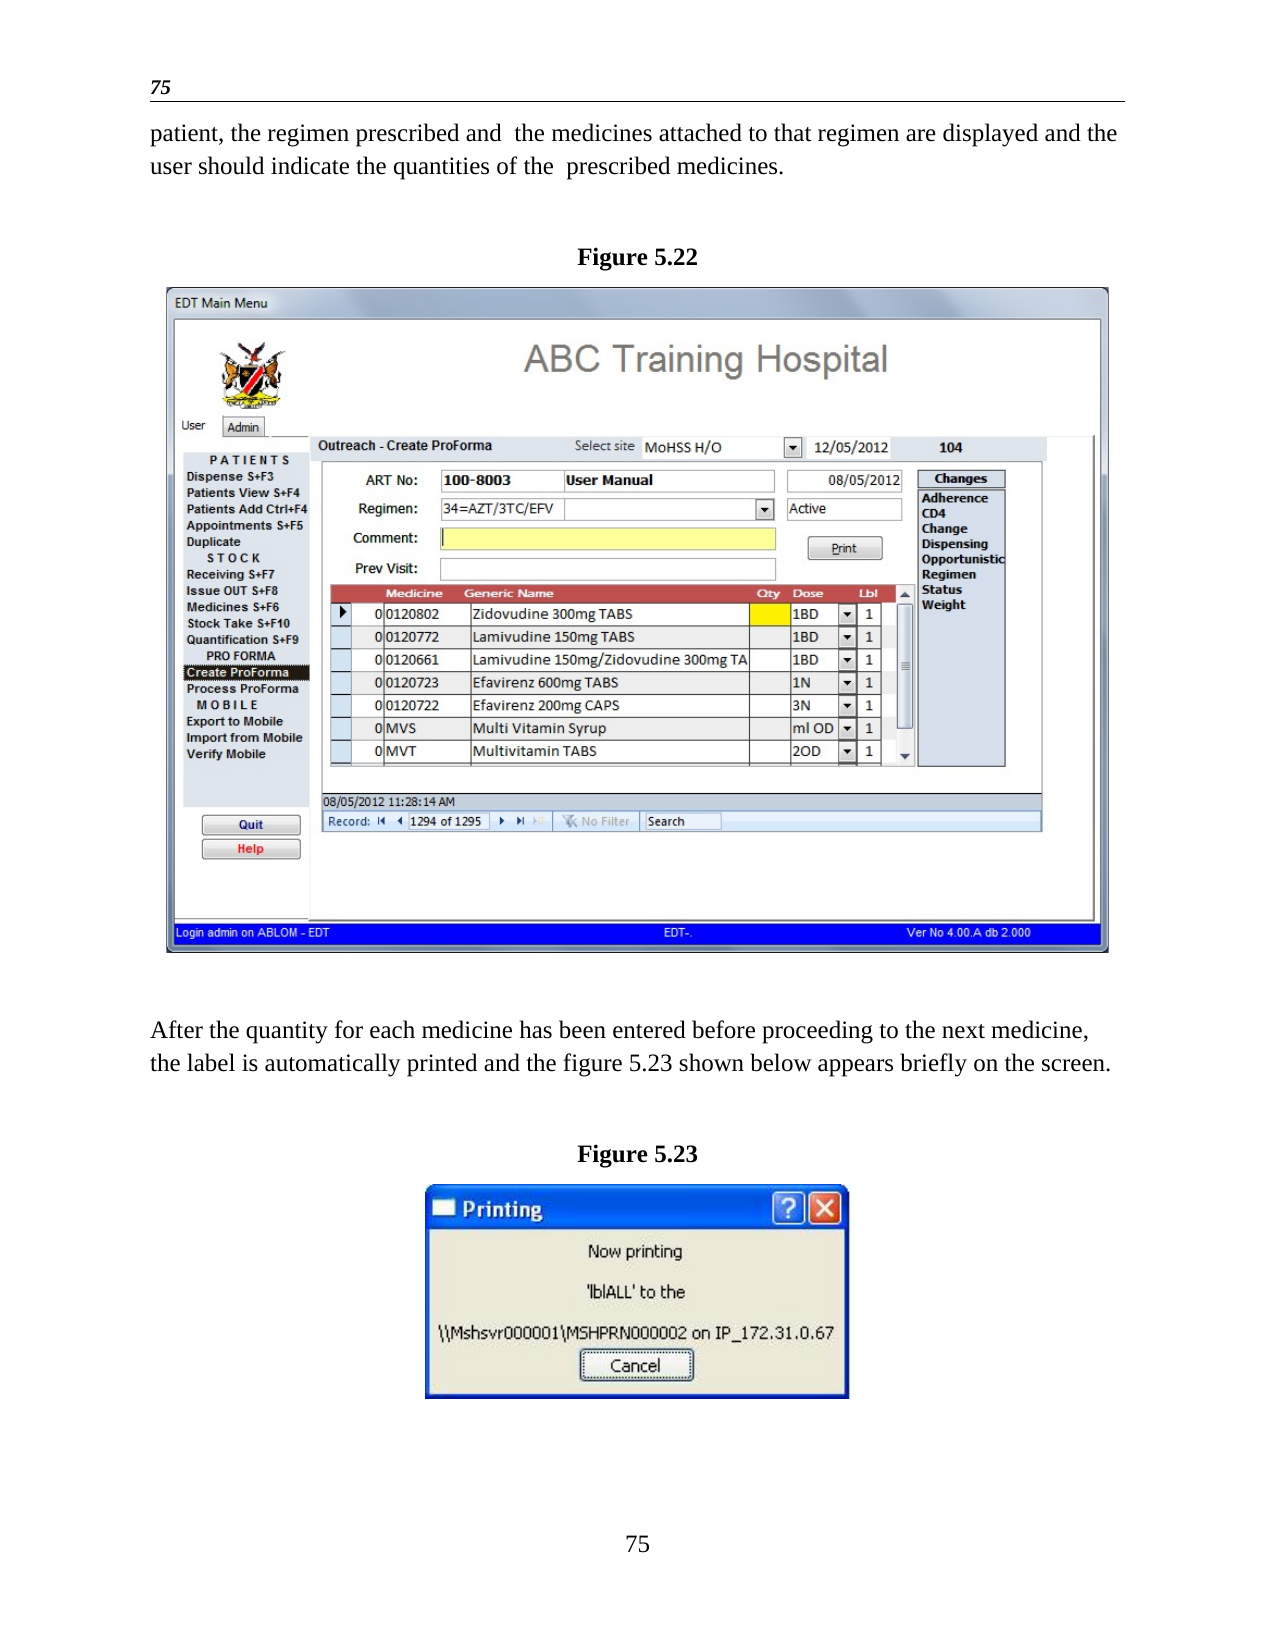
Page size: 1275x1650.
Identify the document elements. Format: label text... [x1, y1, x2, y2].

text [150, 118, 1125, 180]
text After the quantity for each medicine has been entered before proceeding to the next medicine, the label is automatically printed and the figure 5.23 shown below appears briefly on the screen. [150, 1015, 1125, 1077]
text Figure 5.23 [150, 1139, 1125, 1168]
picture [166, 287, 1109, 953]
text Figure 5.22 [150, 242, 1125, 271]
picture [425, 1184, 851, 1399]
